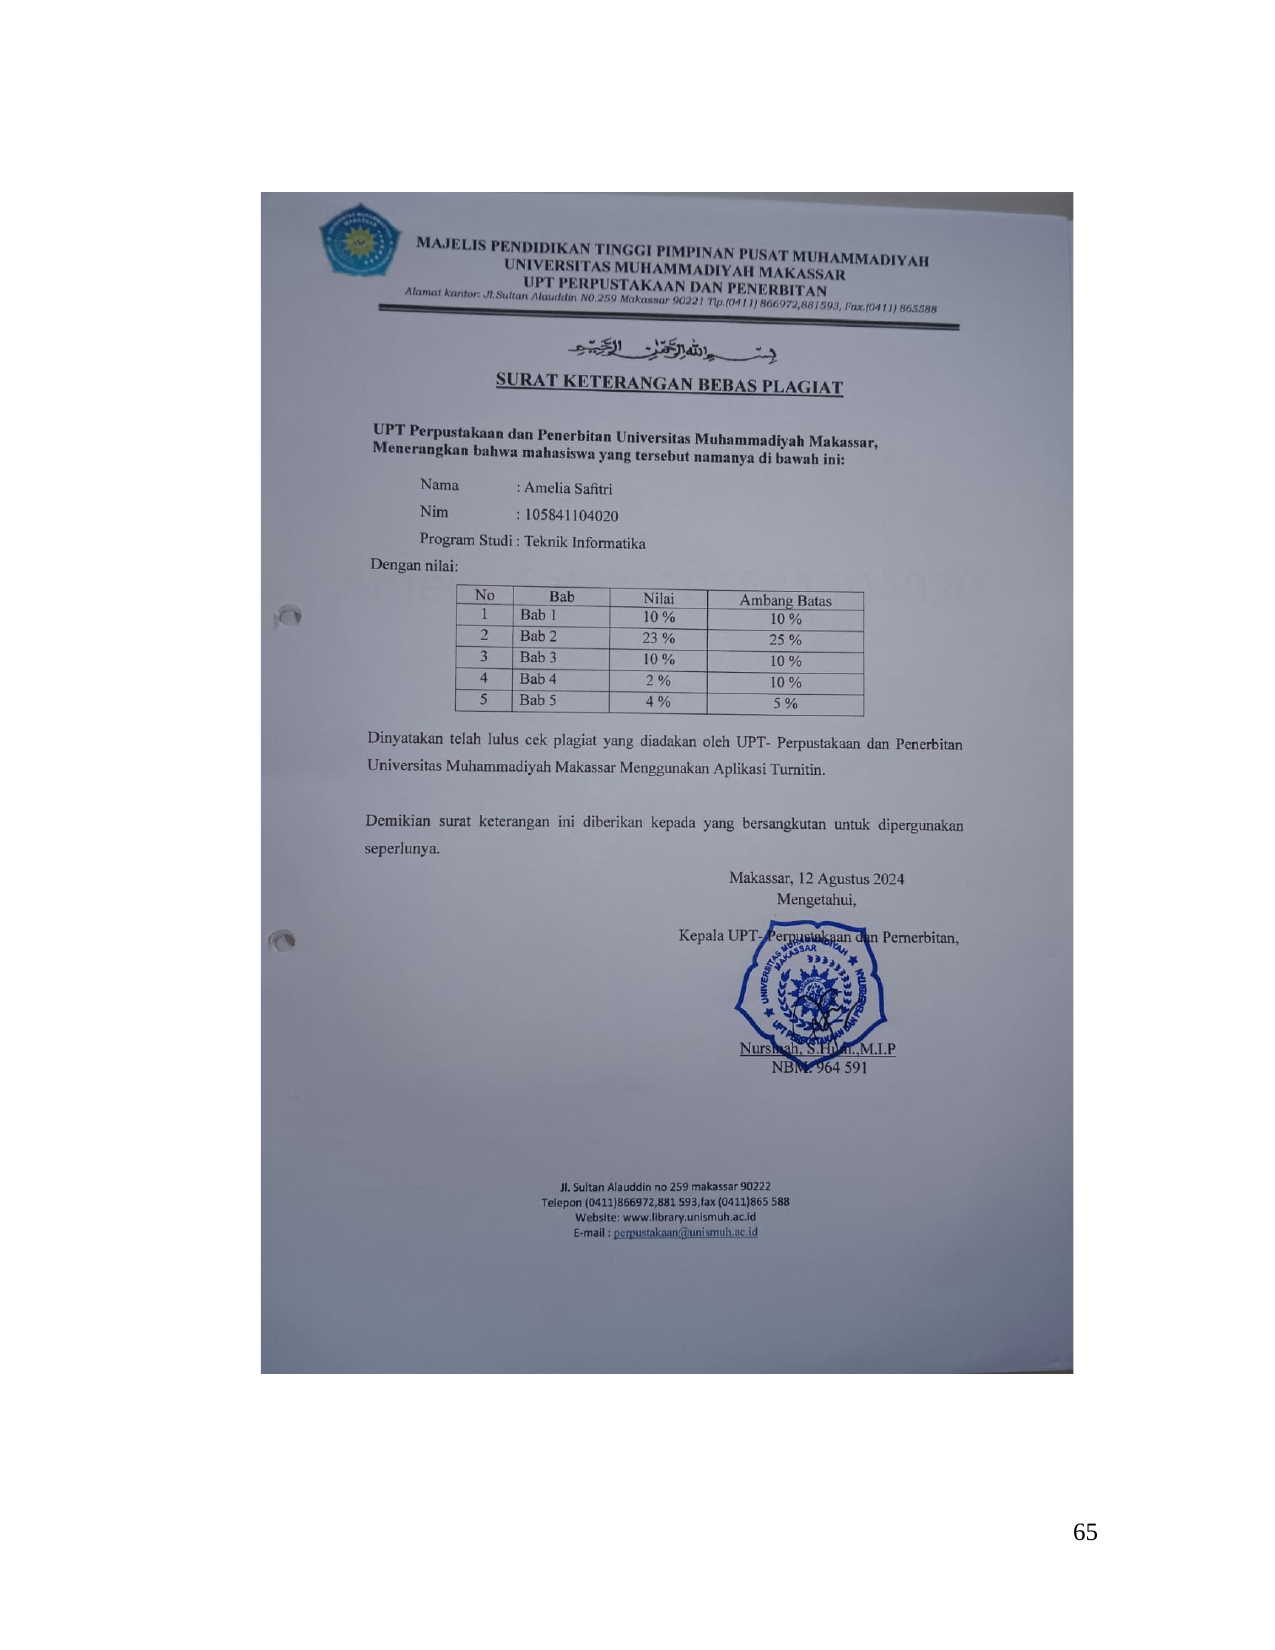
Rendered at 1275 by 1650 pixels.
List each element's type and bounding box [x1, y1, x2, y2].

picture [260, 192, 1074, 1374]
